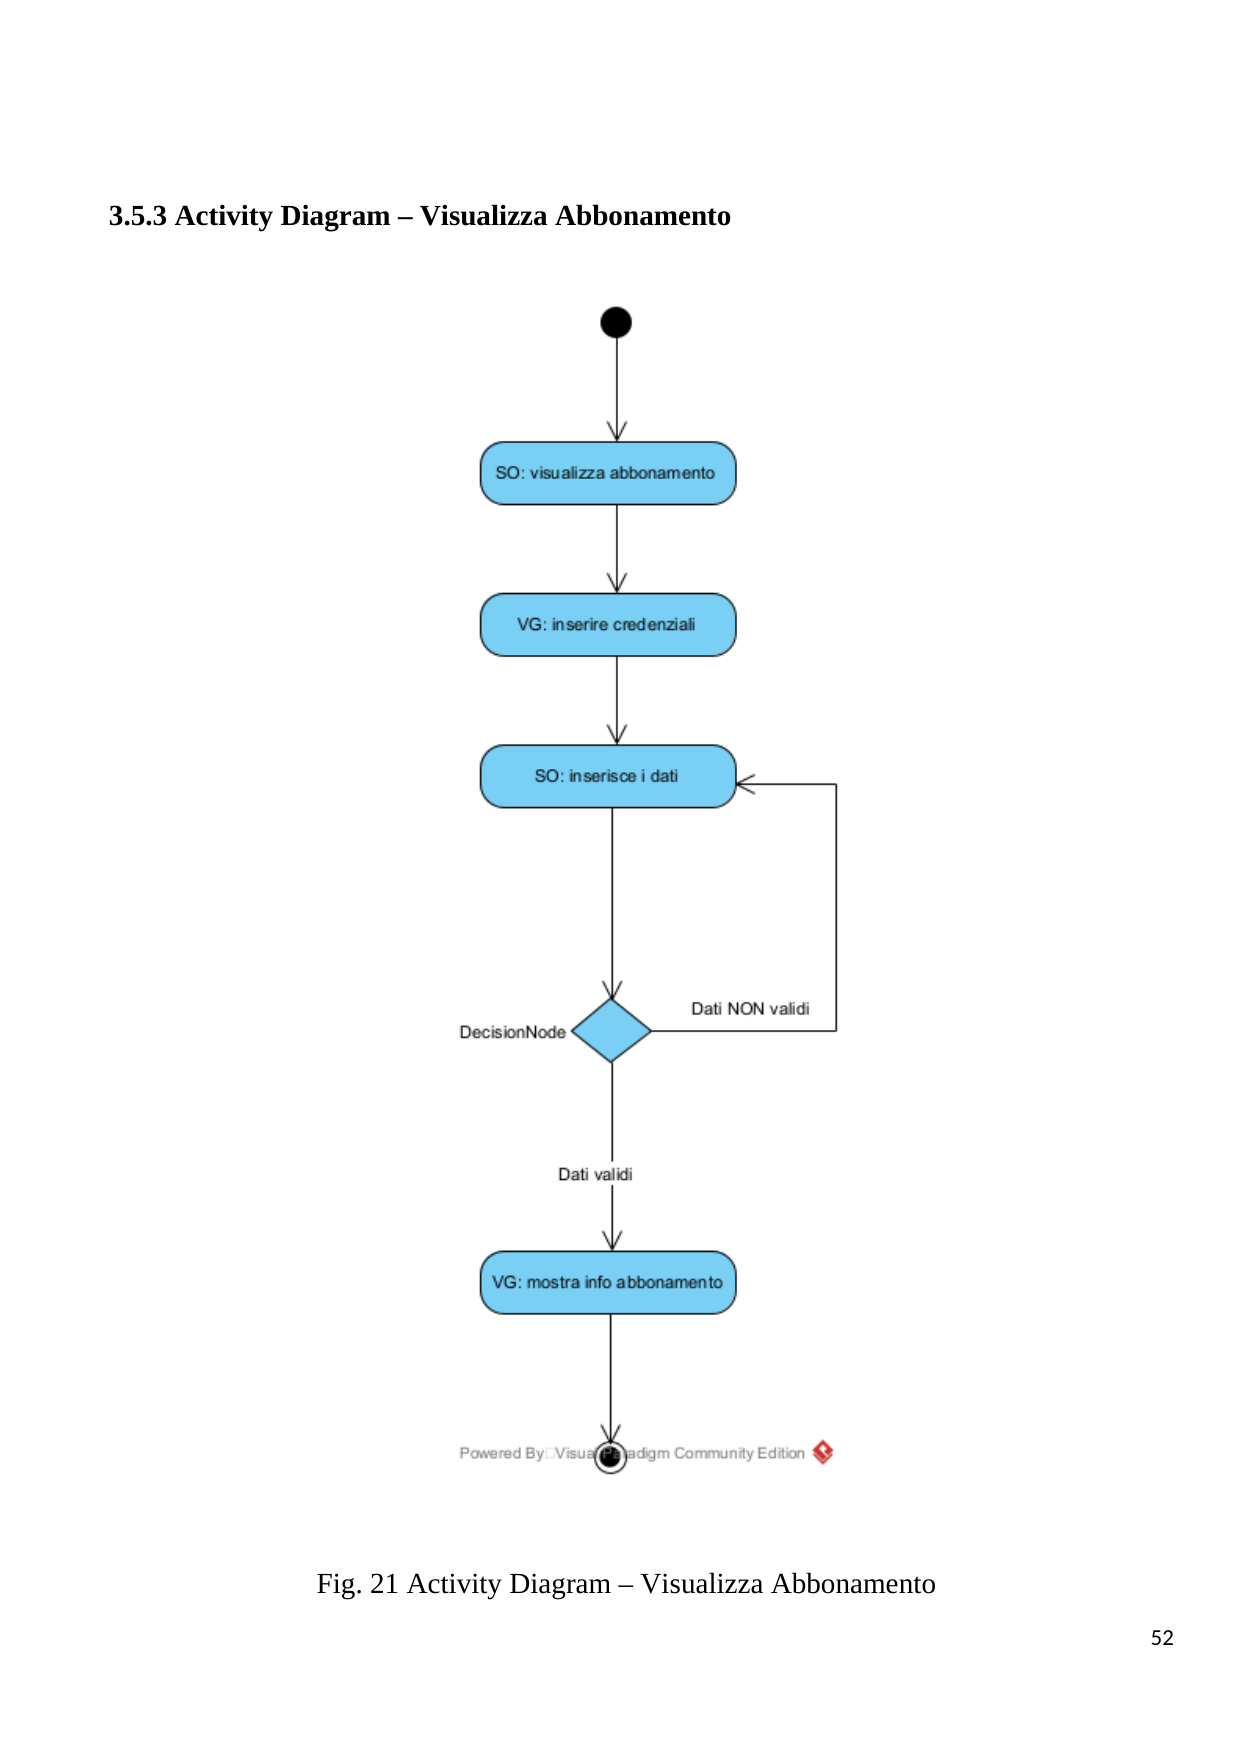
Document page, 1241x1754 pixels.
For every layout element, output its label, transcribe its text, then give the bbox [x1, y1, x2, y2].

subtitle 3.5.3 Activity Diagram – Visualizza Abbonamento [109, 198, 1174, 231]
picture [441, 304, 842, 1479]
text Fig. 21 Activity Diagram – Visualizza Abbonamento [79, 1566, 1173, 1599]
